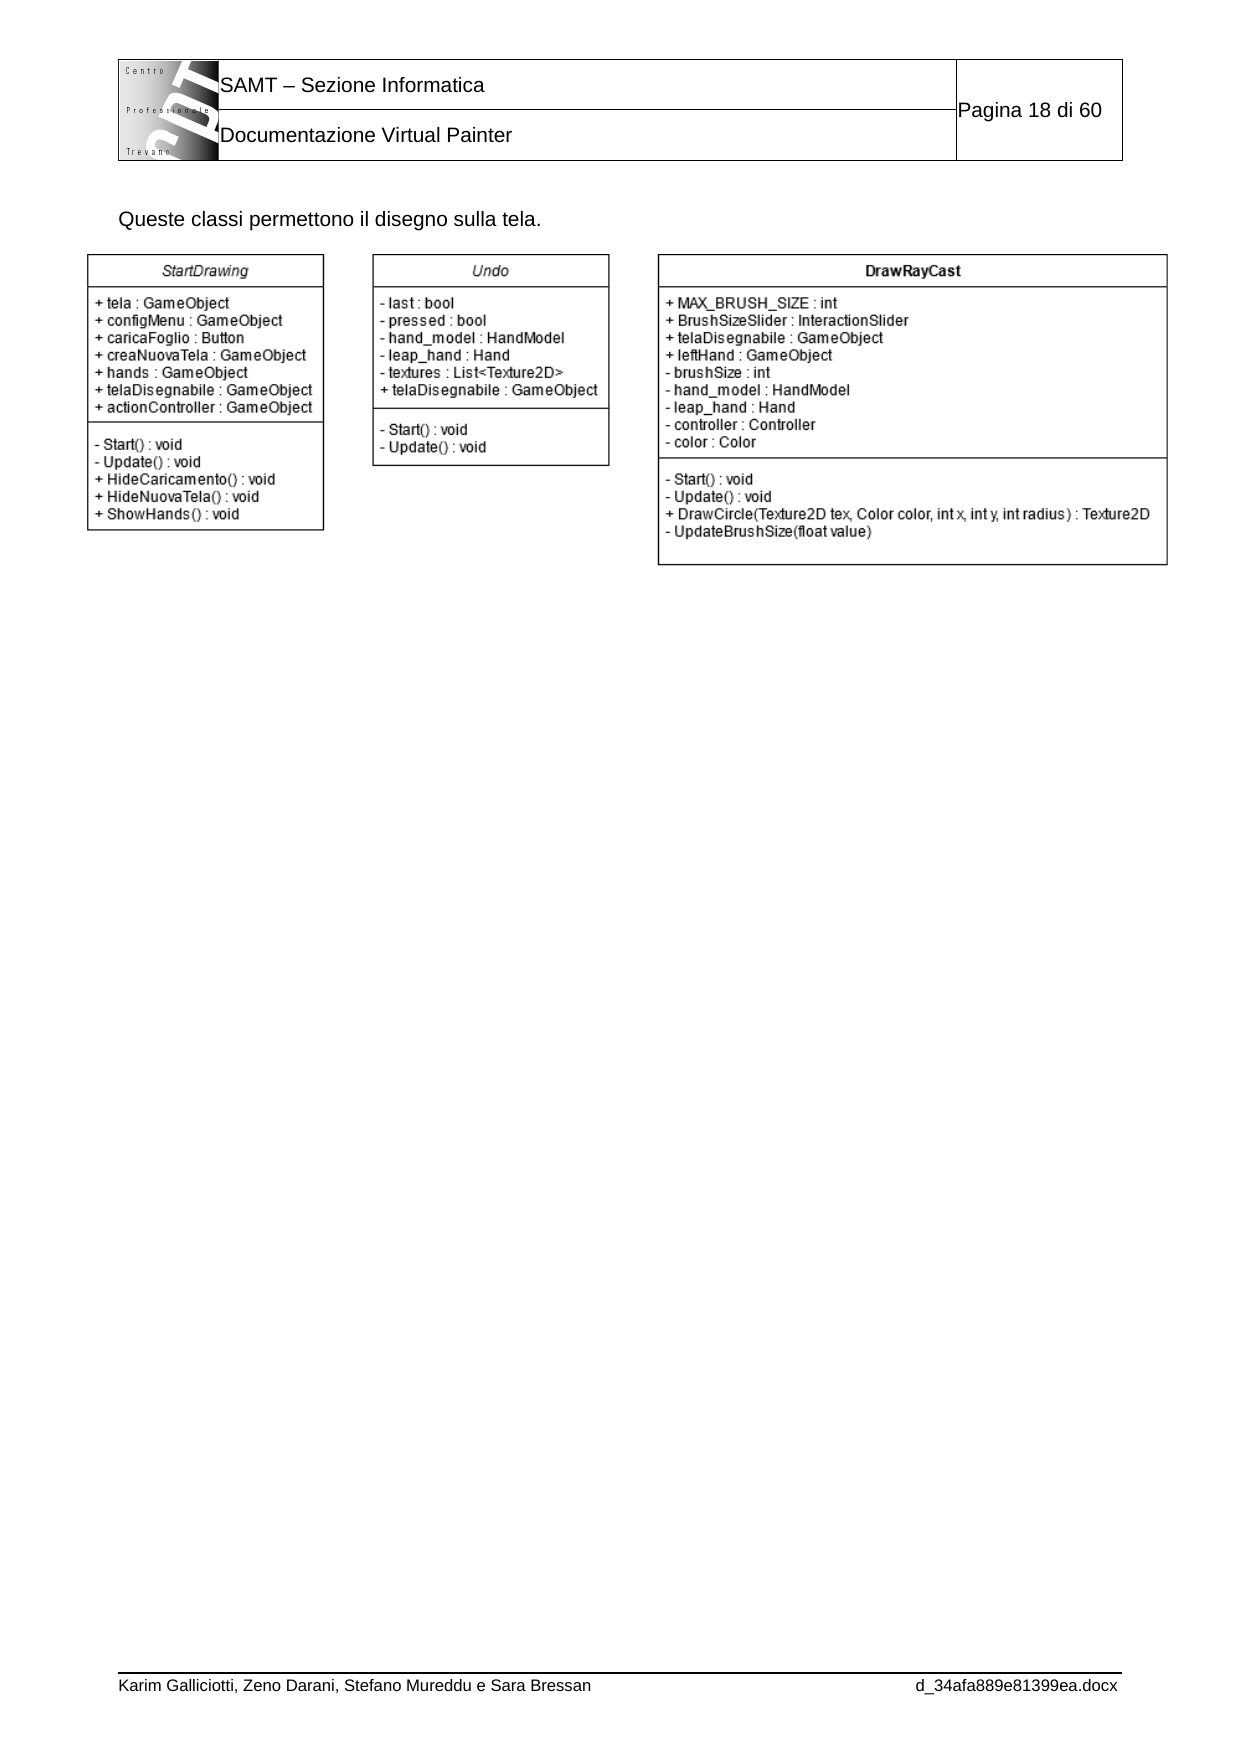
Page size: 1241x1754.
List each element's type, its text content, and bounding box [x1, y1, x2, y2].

picture [118, 60, 219, 160]
picture [44, 254, 1168, 586]
text Queste classi permettono il disegno sulla tela. [118, 207, 1122, 231]
